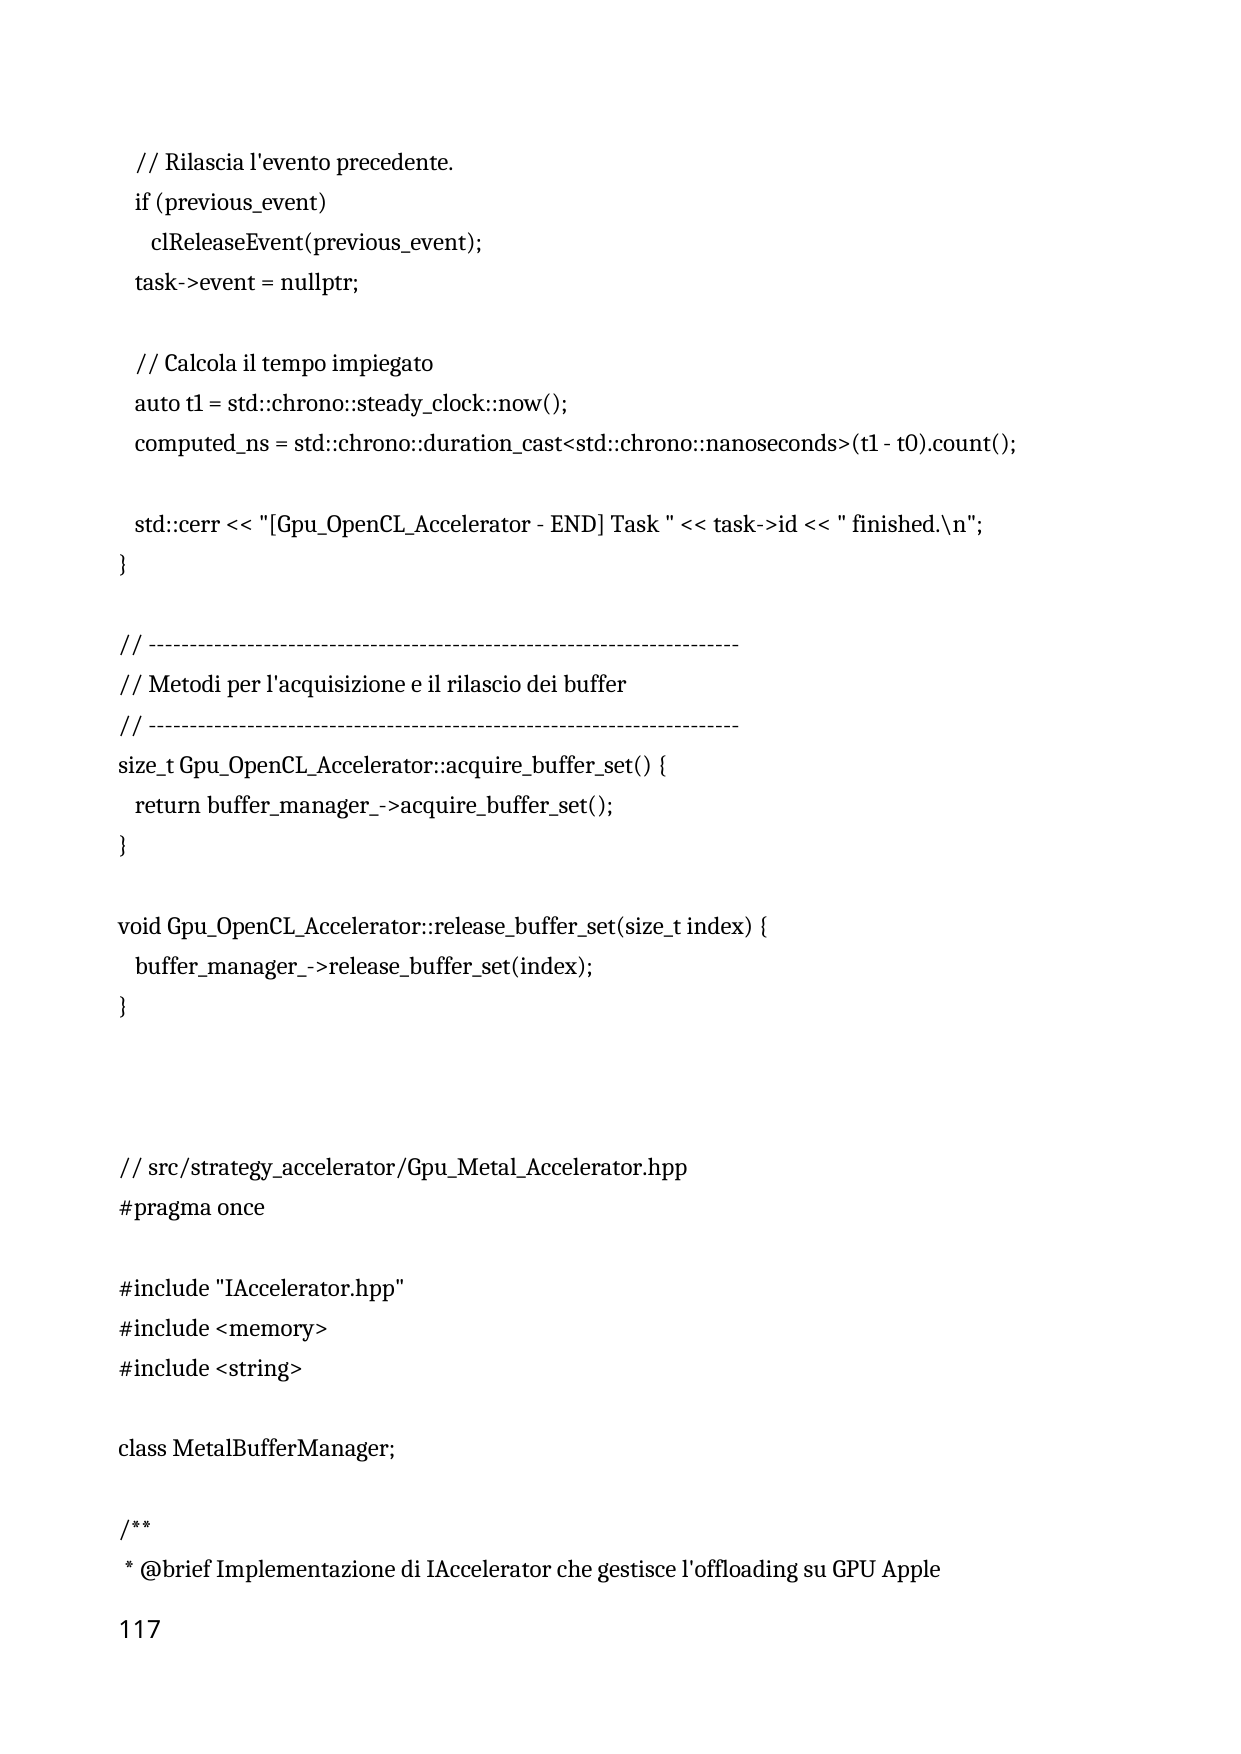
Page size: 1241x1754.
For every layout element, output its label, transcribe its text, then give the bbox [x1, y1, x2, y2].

text #include <memory> [118, 1314, 1122, 1342]
text std::cerr << "[Gpu_OpenCL_Accelerator - END] Task " << task->id << " finished.\n"; [118, 509, 1122, 538]
text size_t Gpu_OpenCL_Accelerator::acquire_buffer_set() { [118, 751, 1122, 779]
text } [118, 831, 1122, 860]
text return buffer_manager_->acquire_buffer_set(); [118, 791, 1122, 820]
text // Metodi per l'acquisizione e il rilascio dei buffer [118, 670, 1122, 699]
text auto t1 = std::chrono::steady_clock::now(); [118, 389, 1122, 418]
text // src/strategy_accelerator/Gpu_Metal_Accelerator.hpp [118, 1153, 1122, 1182]
text * @brief Implementazione di IAccelerator che gestisce l'offloading su GPU Apple [118, 1555, 1122, 1584]
text #include <string> [118, 1354, 1122, 1383]
text buffer_manager_->release_buffer_set(index); [118, 952, 1122, 981]
text void Gpu_OpenCL_Accelerator::release_buffer_set(size_t index) { [118, 912, 1122, 940]
text // ------------------------------------------------------------------------ [118, 630, 1122, 659]
text #include "IAccelerator.hpp" [118, 1273, 1122, 1302]
text /** [118, 1515, 1122, 1543]
text task->event = nullptr; [118, 268, 1122, 297]
text class MetalBufferManager; [118, 1434, 1122, 1463]
text // Calcola il tempo impiegato [118, 349, 1122, 377]
text #pragma once [118, 1193, 1122, 1222]
text clReleaseEvent(previous_event); [118, 228, 1122, 257]
text // ------------------------------------------------------------------------ [118, 711, 1122, 739]
text } [118, 992, 1122, 1021]
text computed_ns = std::chrono::duration_cast<std::chrono::nanoseconds>(t1 - t0).count(); [118, 429, 1122, 458]
text // Rilascia l'evento precedente. [118, 148, 1122, 176]
text } [118, 550, 1122, 578]
text if (previous_event) [118, 188, 1122, 217]
